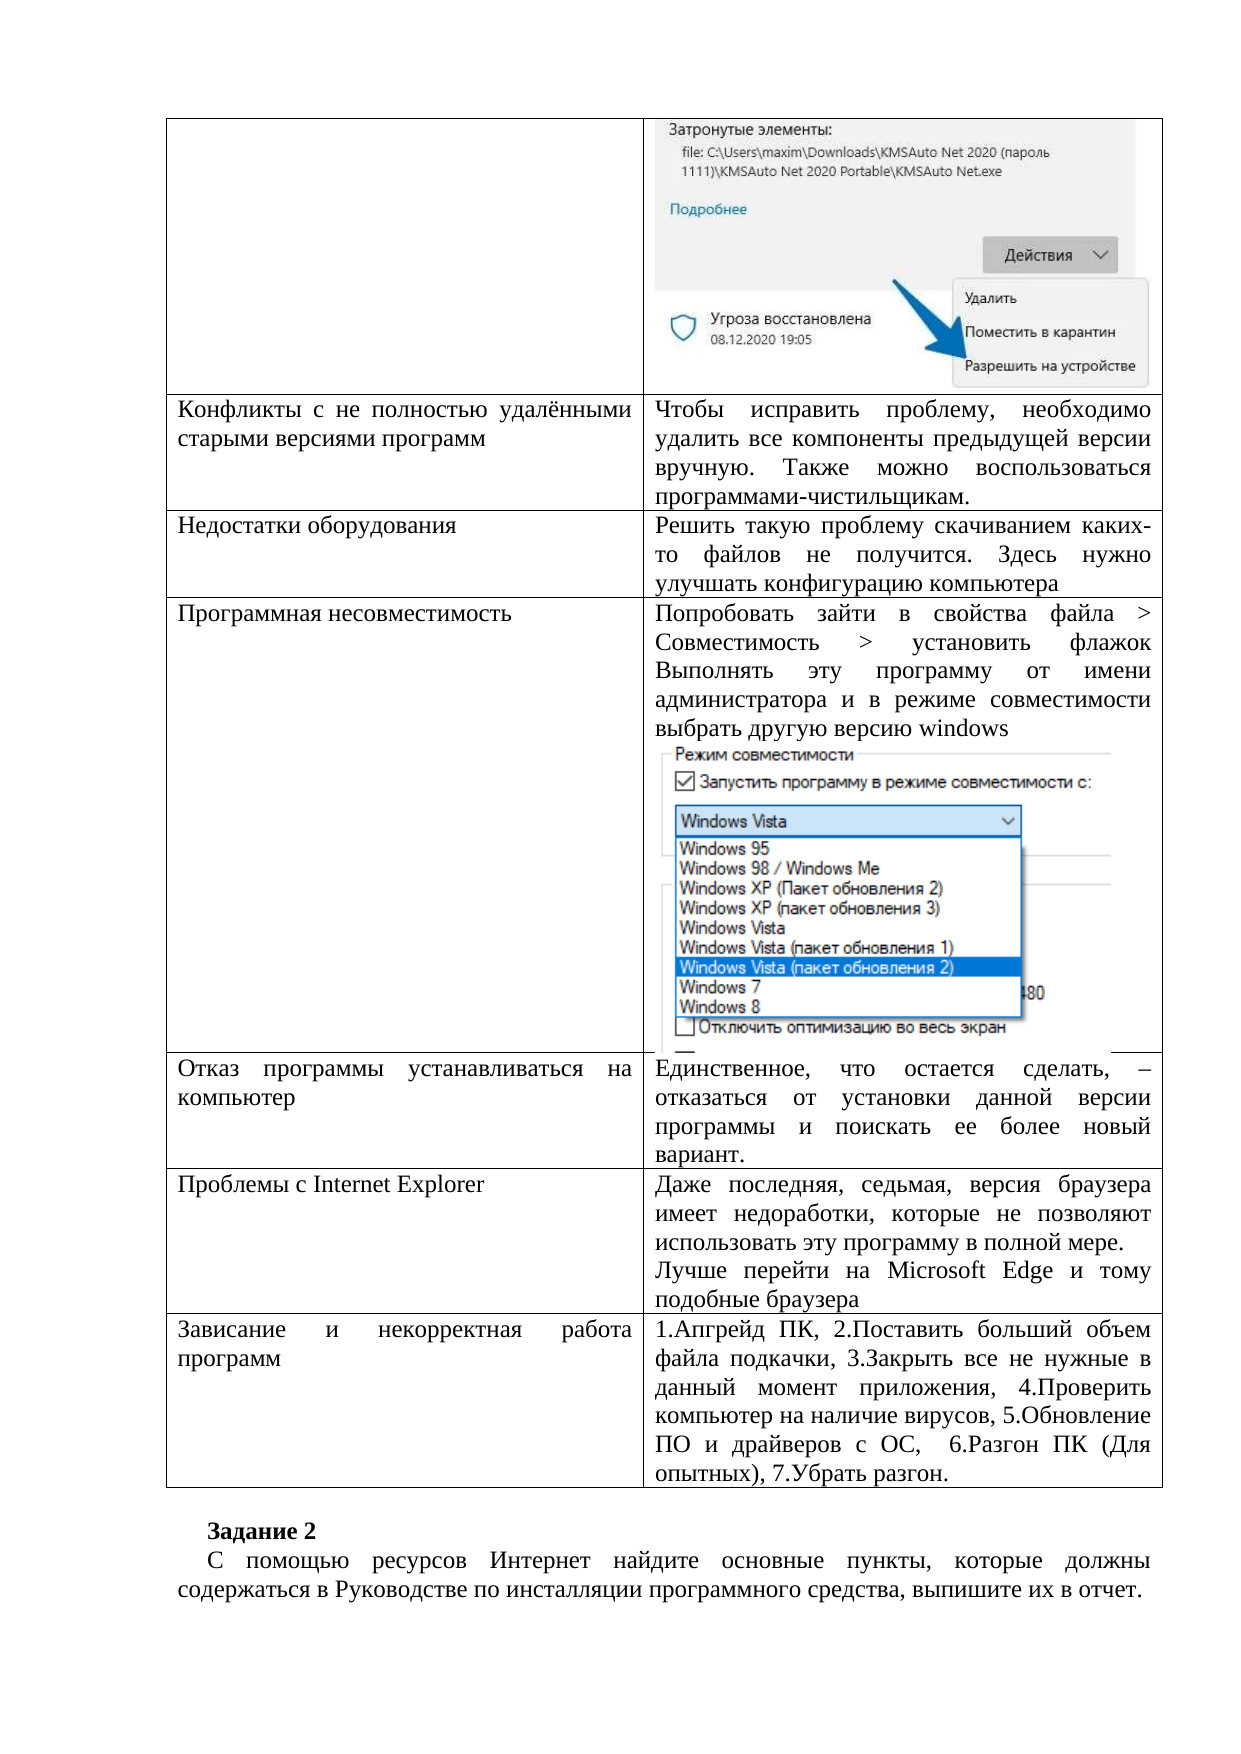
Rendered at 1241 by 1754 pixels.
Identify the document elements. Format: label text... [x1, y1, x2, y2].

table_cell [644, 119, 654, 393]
table_cell Отказ программы устанавливаться на компьютер [167, 1053, 643, 1168]
table_cell Недостатки оборудования [167, 511, 643, 597]
table_cell Проблемы с Internet Explorer [167, 1169, 643, 1313]
table_cell Чтобы исправить проблему, необходимо удалить все компоненты предыдущей версии вручную. Также можно воспользоваться программами-чистильщикам. [644, 395, 1162, 509]
table_cell Попробовать зайти в свойства файла > Совместимость > установить флажок Выполнять эту программу от имени администратора и в режиме совместимости выбрать другую версию windows [644, 598, 1162, 1052]
table_cell Даже последняя, седьмая, версия браузера имеет недоработки, которые не позволяют использовать эту программу в полной мере. Лучше перейти на Microsoft Edge и тому подобные браузера [644, 1169, 1162, 1313]
picture [654, 741, 1112, 1053]
text С помощью ресурсов Интернет найдите основные пункты, которые должны содержаться в Руководстве по инсталляции программного средства, выпишите их в отчет. [177, 1545, 1152, 1603]
table_cell Конфликты с не полностью удалёнными старыми версиями программ [167, 395, 643, 509]
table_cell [167, 119, 643, 393]
picture [654, 119, 1152, 394]
table_cell 1.Апгрейд ПК, 2.Поставить больший объем файла подкачки, 3.Закрыть все не нужные в данный момент приложения, 4.Проверить компьютер на наличие вирусов, 5.Обновление ПО и драйверов с ОС, 6.Разгон ПК (Для опытных), 7.Убрать разгон. [644, 1314, 1162, 1487]
table_cell Решить такую проблему скачиванием каких-то файлов не получится. Здесь нужно улучшать конфигурацию компьютера [644, 511, 1162, 597]
table_cell Зависание и некорректная работа программ [167, 1314, 643, 1487]
text Задание 2 [177, 1516, 1152, 1545]
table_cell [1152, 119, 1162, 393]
table_cell Единственное, что остается сделать, – отказаться от установки данной версии программы и поискать ее более новый вариант. [644, 1053, 1162, 1168]
table_cell Программная несовместимость [167, 598, 643, 1052]
